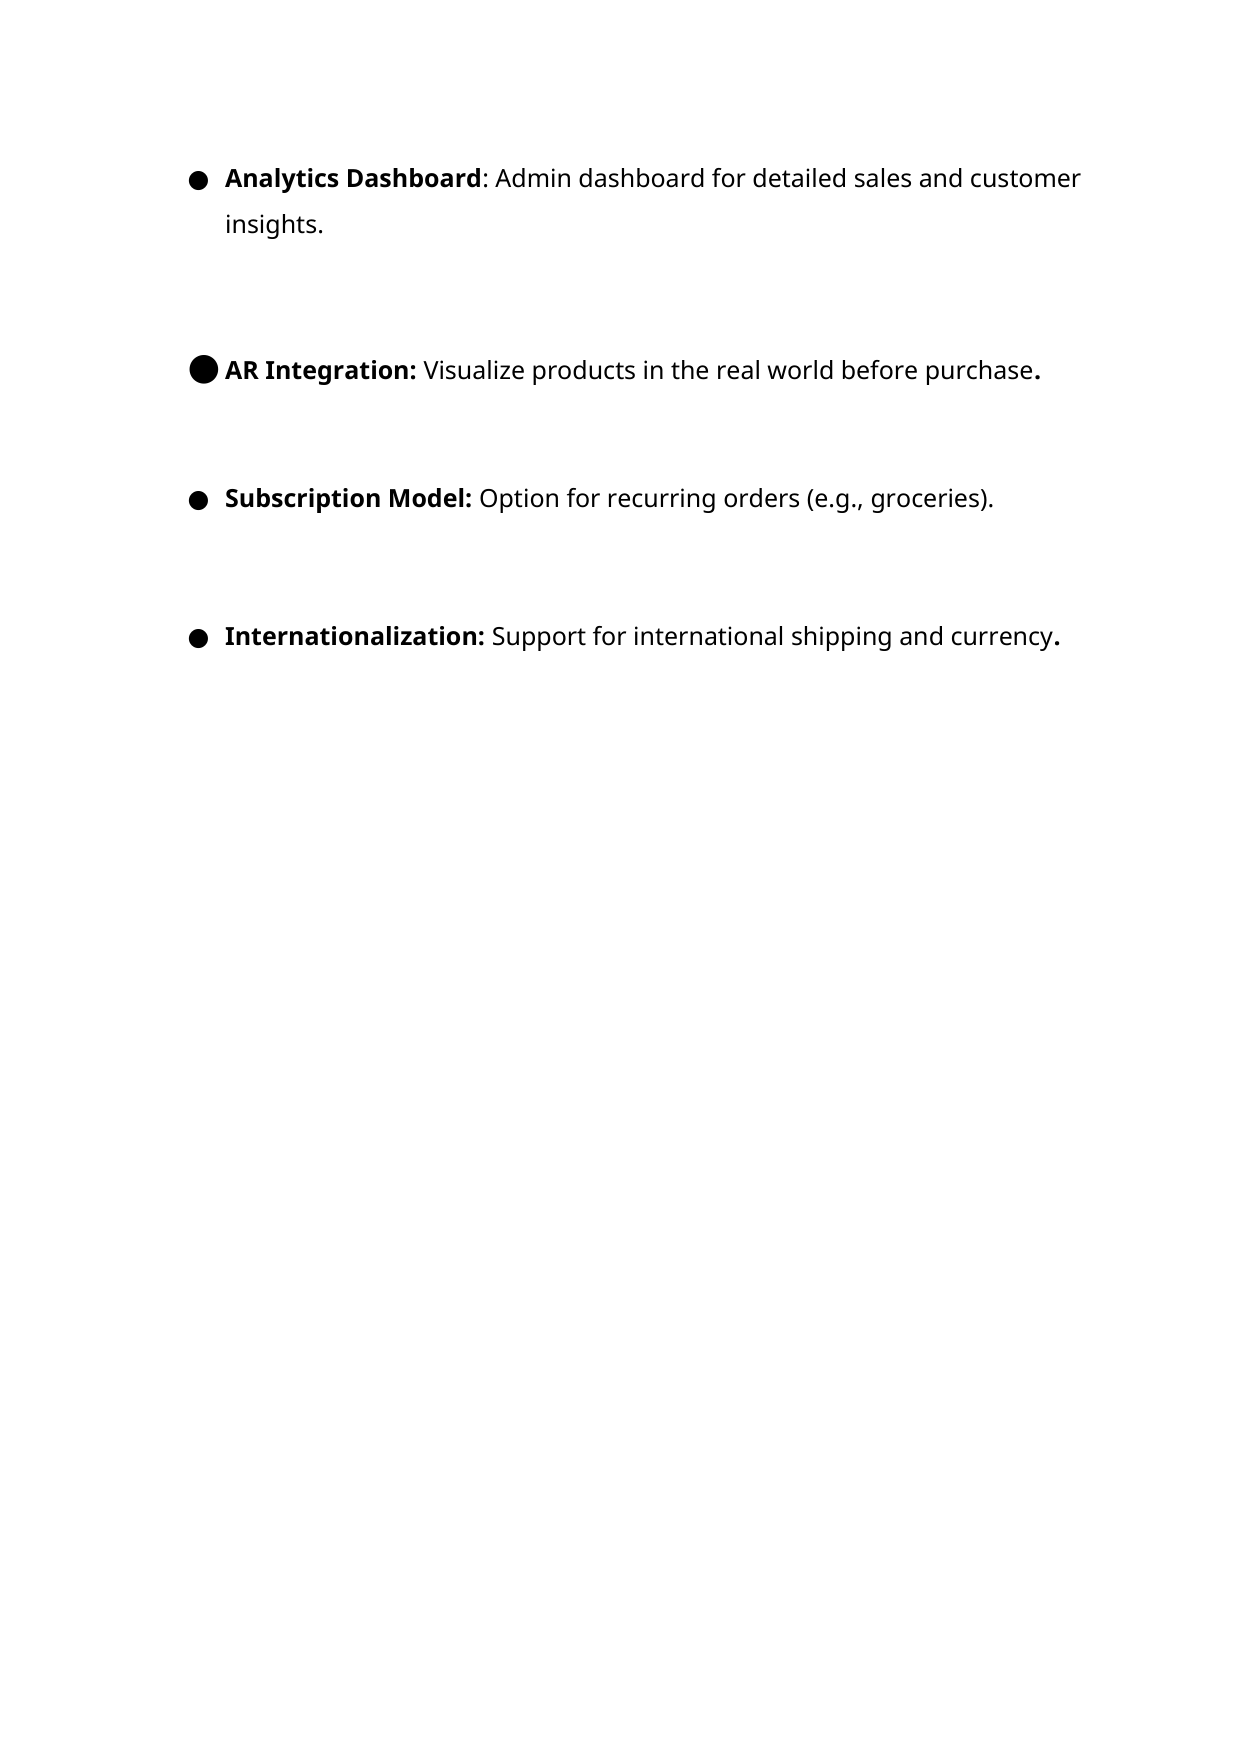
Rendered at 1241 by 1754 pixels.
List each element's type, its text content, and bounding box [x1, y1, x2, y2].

list AR Integration: Visualize products in the real world before purchase. [187, 324, 1090, 401]
list Subscription Model: Option for recurring orders (e.g., groceries). [187, 471, 1090, 522]
list Internationalization: Support for international shipping and currency. [187, 608, 1090, 659]
list Analytics Dashboard: Admin dashboard for detailed sales and customer insights. [187, 150, 1090, 240]
